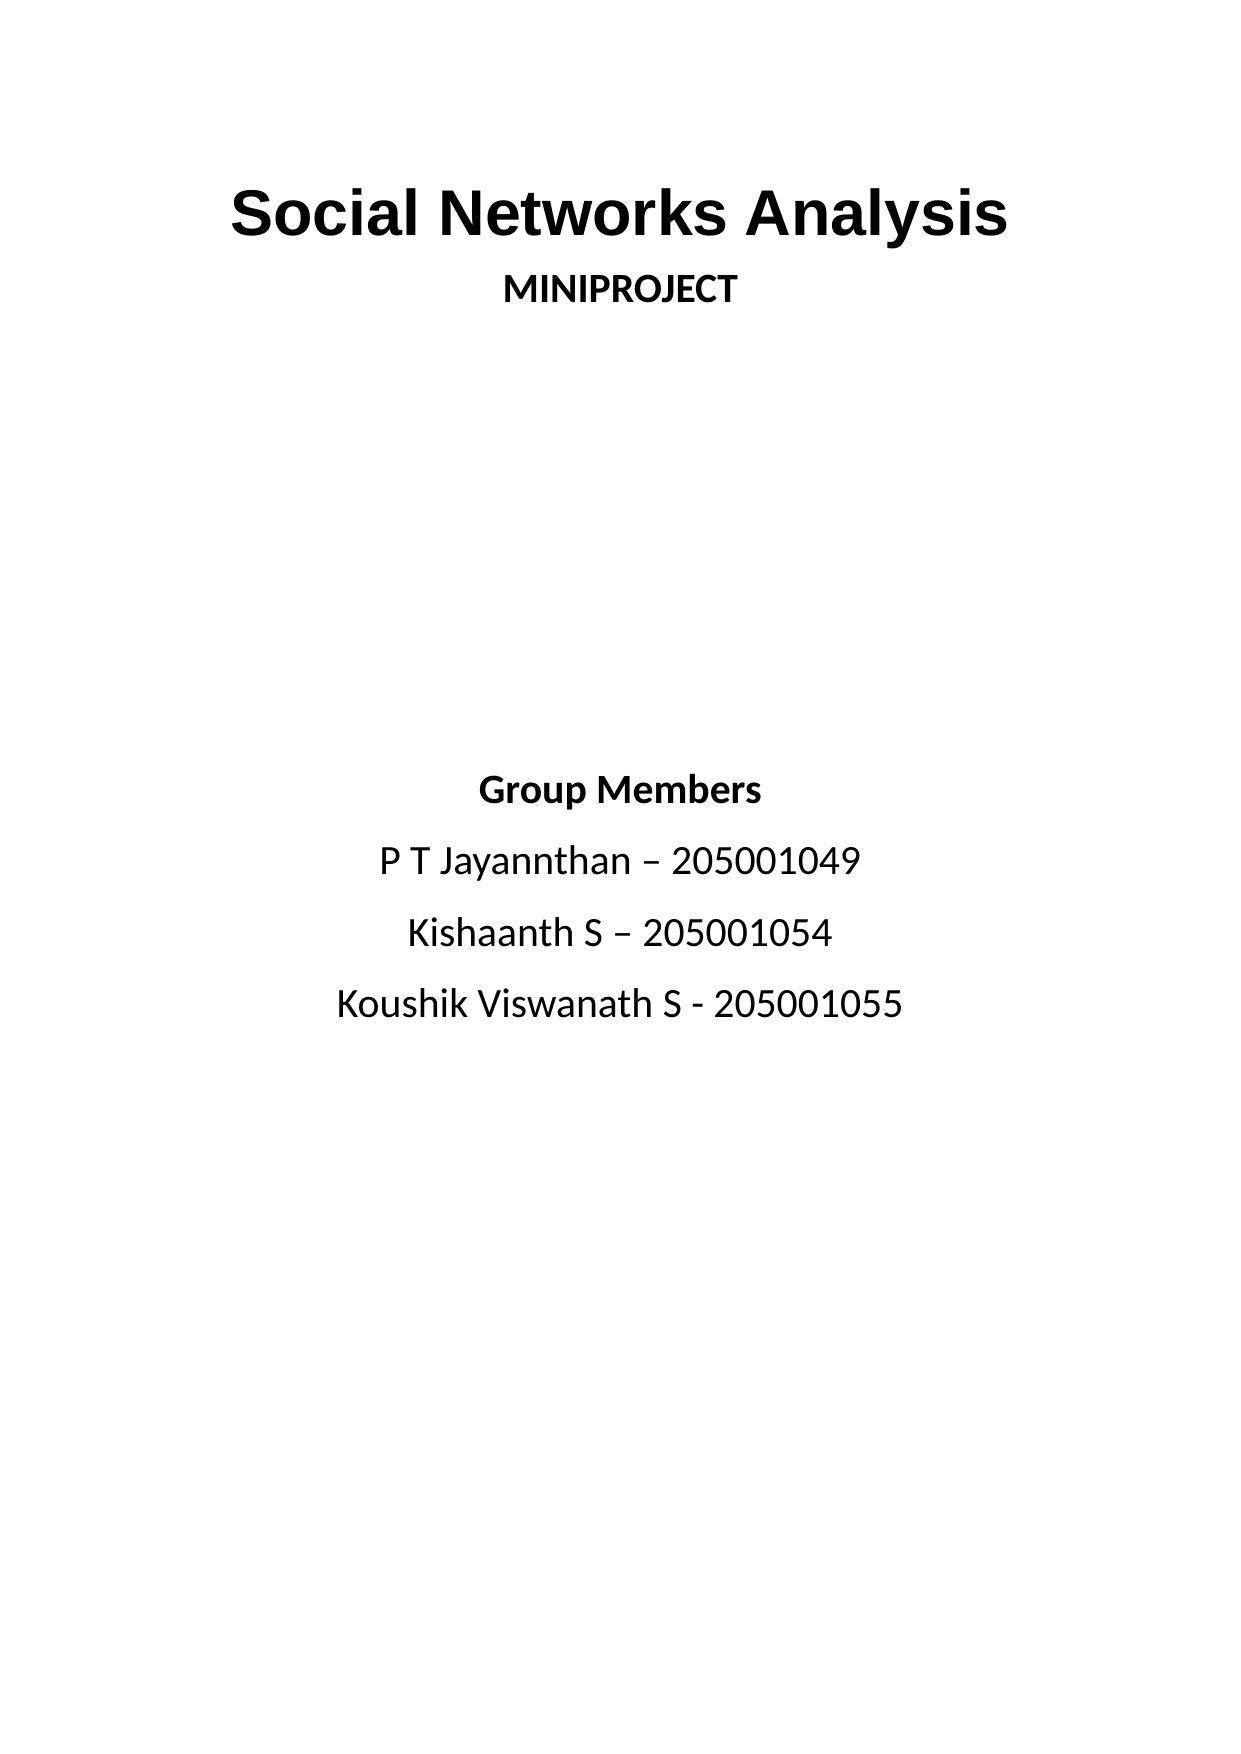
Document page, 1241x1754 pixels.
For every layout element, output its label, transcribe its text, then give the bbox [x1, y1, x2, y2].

title Social Networks Analysis [112, 175, 1128, 249]
text Group Members [112, 763, 1128, 813]
text Kishaanth S – 205001054 [112, 906, 1128, 957]
text Koushik Viswanath S - 205001055 [112, 977, 1128, 1028]
text MINIPROJECT [112, 262, 1128, 313]
text P T Jayannthan – 205001049 [112, 834, 1128, 885]
